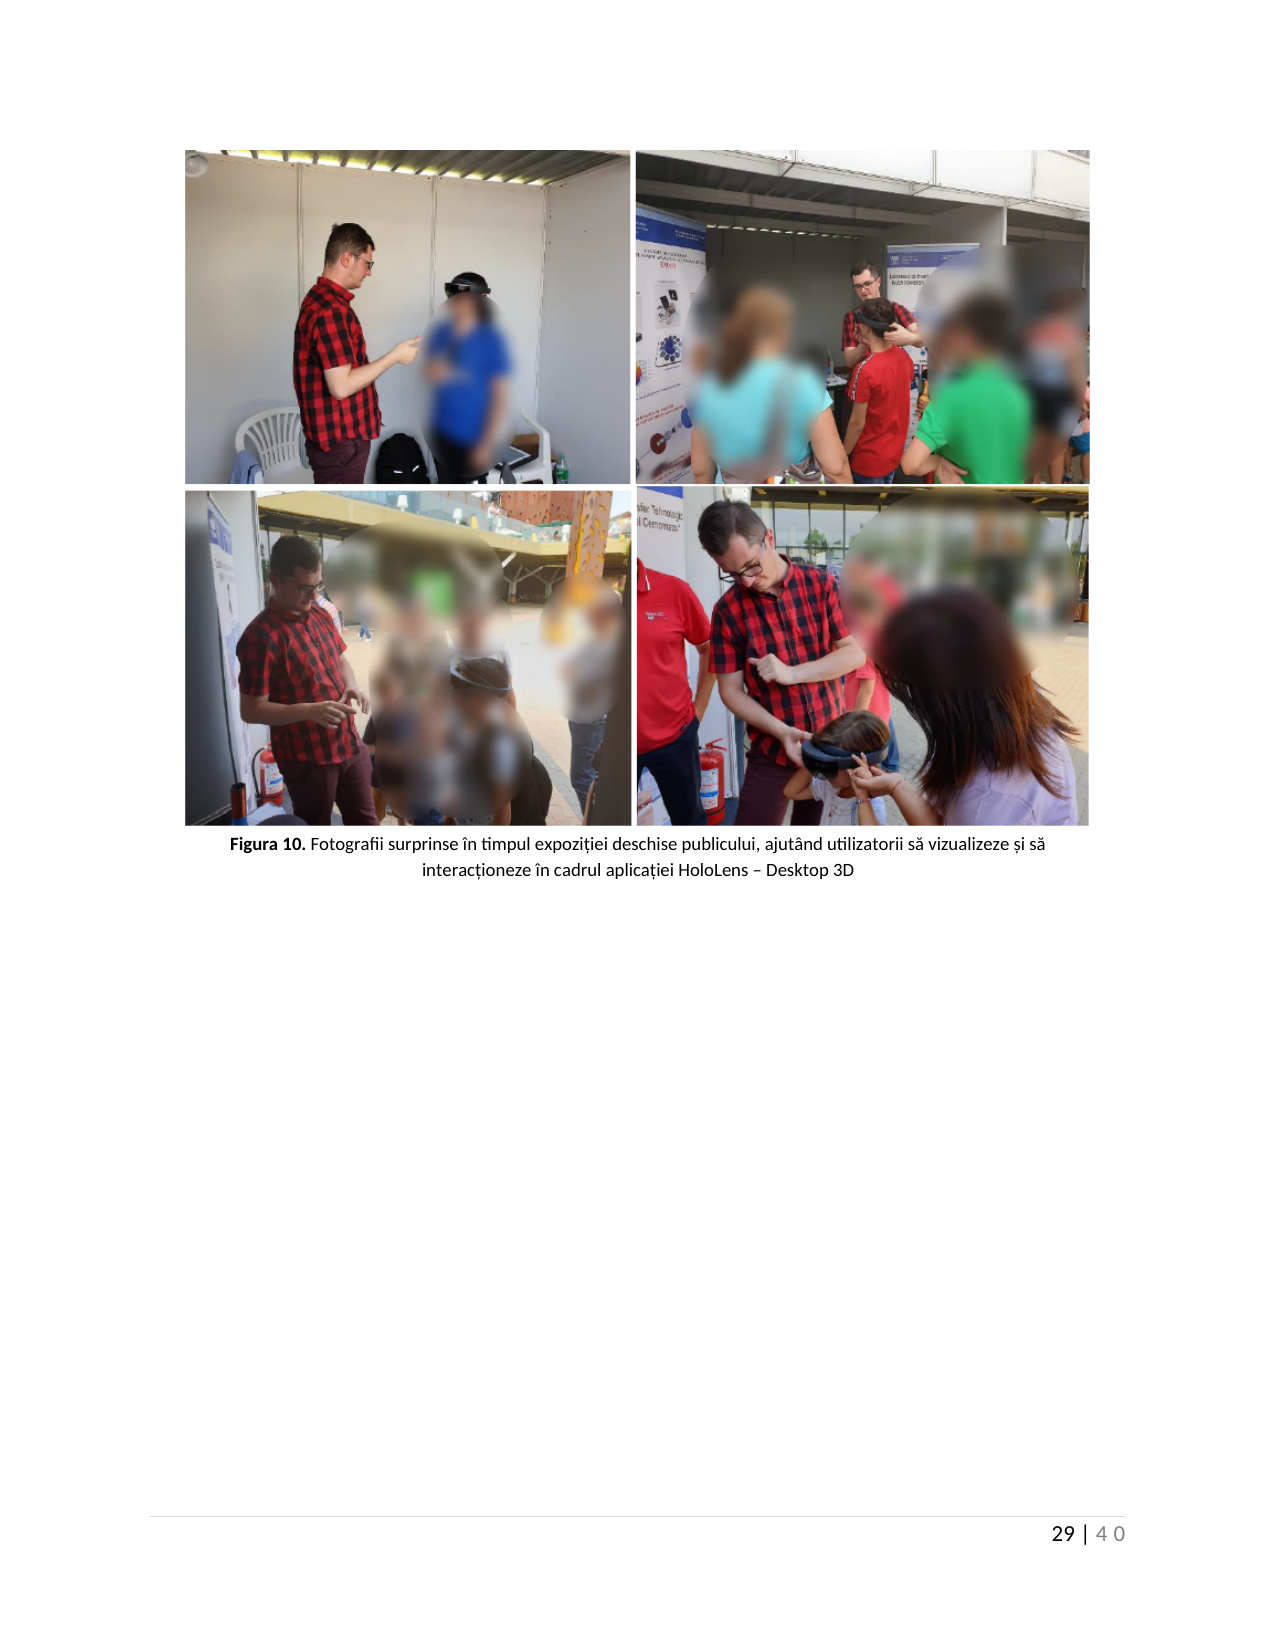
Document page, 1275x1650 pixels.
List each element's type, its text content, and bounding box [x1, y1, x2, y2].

text Figura 10. Fotografii surprinse în timpul expoziției deschise publicului, ajutând utilizatorii să vizualizeze și să [172, 832, 1104, 855]
picture [183, 150, 1092, 828]
text interacționeze în cadrul aplicației HoloLens – Desktop 3D [172, 858, 1104, 881]
